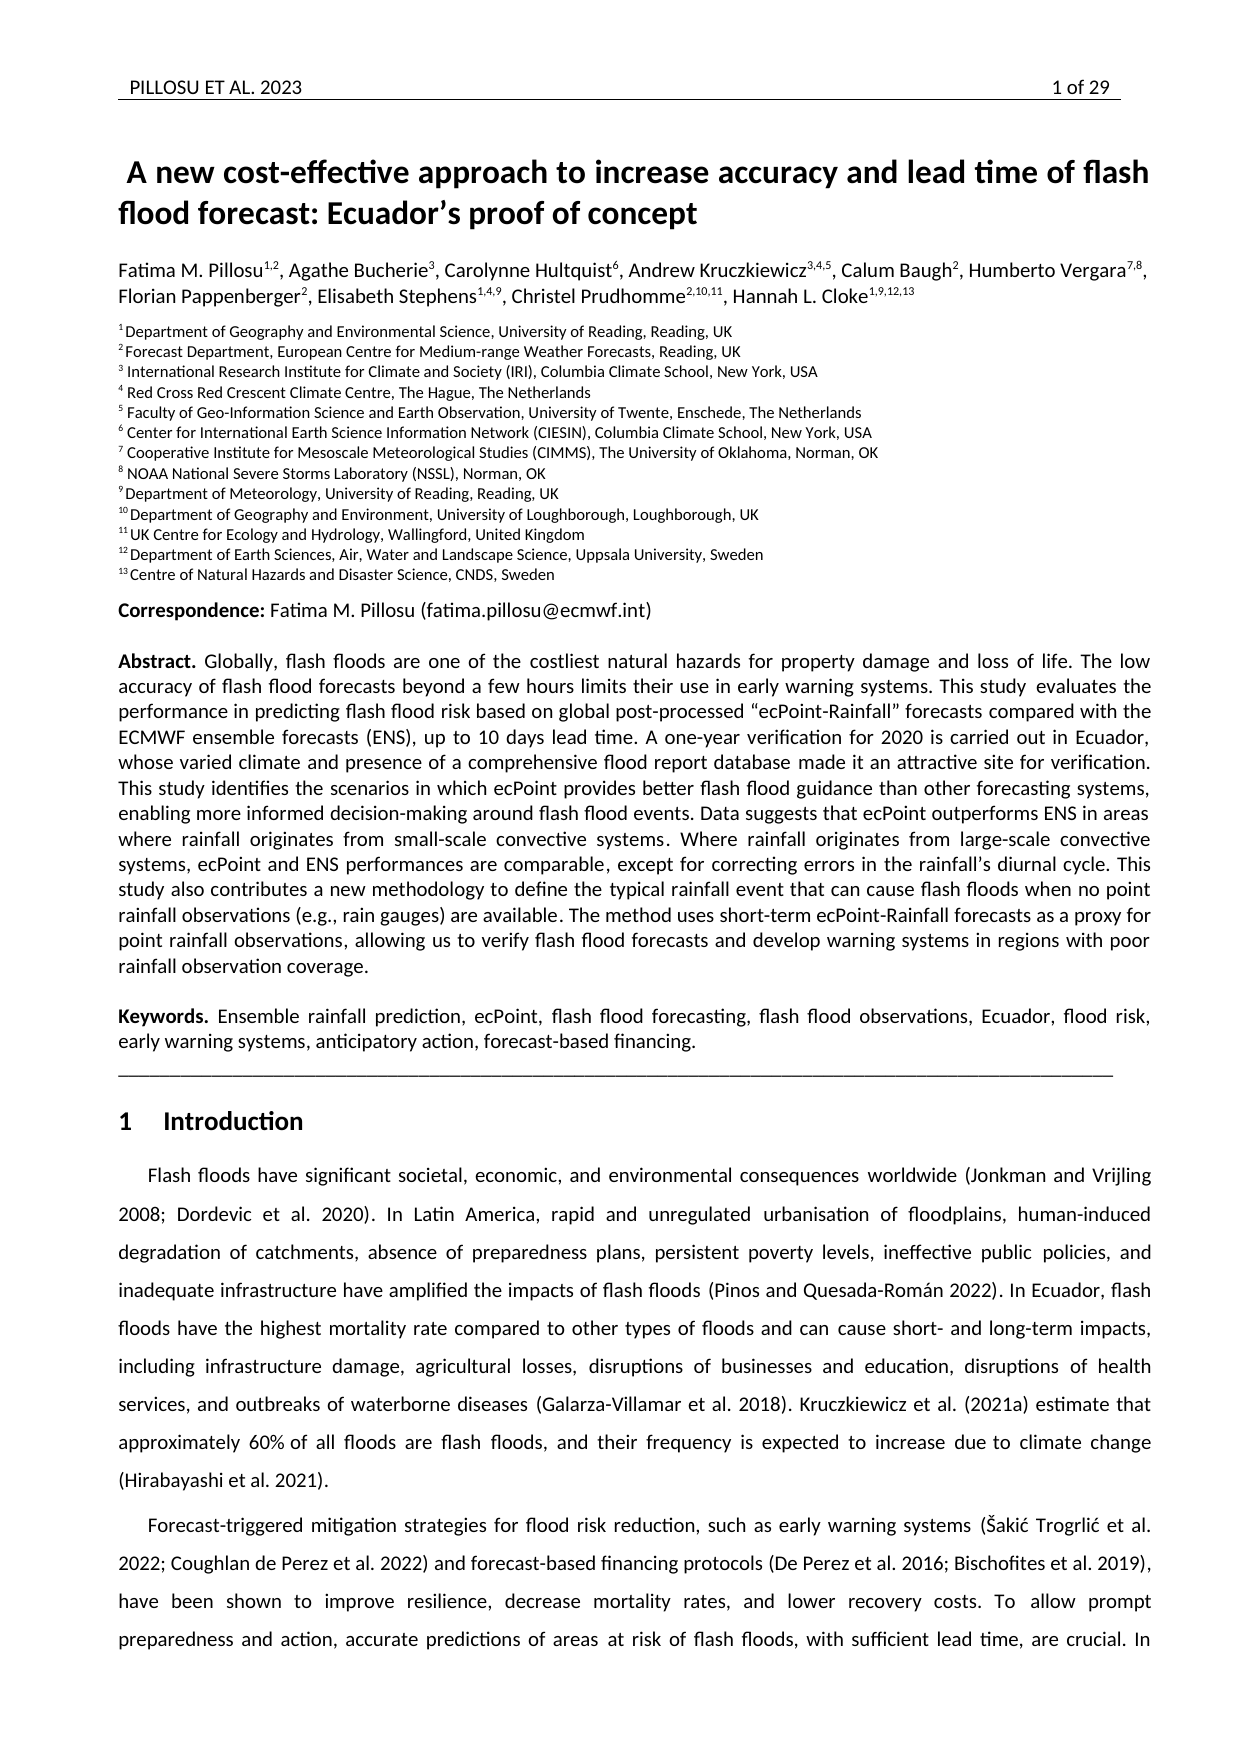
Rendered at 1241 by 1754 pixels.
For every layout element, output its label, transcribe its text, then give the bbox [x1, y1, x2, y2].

text 8 NOAA National Severe Storms Laboratory (NSSL), Norman, OK [118, 463, 1152, 483]
subtitle Introduction [118, 1104, 1152, 1138]
text 3 International Research Institute for Climate and Society (IRI), Columbia Climate School, New York, USA [118, 362, 1152, 382]
text 9 Department of Meteorology, University of Reading, Reading, UK [118, 483, 1152, 504]
text 12 Department of Earth Sciences, Air, Water and Landscape Science, Uppsala University, Sweden [118, 544, 1152, 565]
text Keywords. Ensemble rainfall prediction, ecPoint, flash flood forecasting, flash flood observations, Ecuador, flood risk, early warning systems, anticipatory action, forecast-based financing. [118, 1003, 1152, 1054]
text 10 Department of Geography and Environment, University of Loughborough, Loughborough, UK [118, 504, 1152, 524]
text 11 UK Centre for Ecology and Hydrology, Wallingford, United Kingdom [118, 524, 1152, 544]
text 5 Faculty of Geo-Information Science and Earth Observation, University of Twente, Enschede, The Netherlands [118, 402, 1152, 422]
text Flash floods have significant societal, economic, and environmental consequences worldwide . In Latin America, rapid and unregulated urbanisation of floodplains, human-induced degradation of catchments, absence of preparedness plans, persistent poverty levels, ineffective public policies, and inadequate infrastructure have amplified the impacts of flash floods . In Ecuador, flash floods have the highest mortality rate compared to other types of floods and can cause short- and long-term impacts, including infrastructure damage, agricultural losses, disruptions of businesses and education, disruptions of health services, and outbreaks of waterborne diseases . Kruczkiewicz et al. estimate that approximately 60% of all floods are flash floods, and their frequency is expected to increase due to climate change . [118, 1163, 1152, 1493]
text 13 Centre of Natural Hazards and Disaster Science, CNDS, Sweden [118, 565, 1152, 585]
text 1 Department of Geography and Environmental Science, University of Reading, Reading, UK [118, 321, 1152, 341]
text 7 Cooperative Institute for Mesoscale Meteorological Studies (CIMMS), The University of Oklahoma, Norman, OK [118, 443, 1152, 463]
title A new cost-effective approach to increase accuracy and lead time of flash flood forecast: Ecuador’s proof of concept [118, 151, 1152, 233]
title ________________________________________________________________________________________________ [118, 1054, 1152, 1079]
text Fatima M. Pillosu1,2, Agathe Bucherie3, Carolynne Hultquist6, Andrew Kruczkiewicz3,4,5, Calum Baugh2, Humberto Vergara7,8, Florian Pappenberger2, Elisabeth Stephens1,4,9, Christel Prudhomme2,10,11, Hannah L. Cloke1,9,12,13 [118, 258, 1152, 308]
text 6 Center for International Earth Science Information Network (CIESIN), Columbia Climate School, New York, USA [118, 422, 1152, 443]
text Correspondence: Fatima M. Pillosu (fatima.pillosu@ecmwf.int) [118, 597, 1152, 623]
text 4 Red Cross Red Crescent Climate Centre, The Hague, The Netherlands [118, 382, 1152, 402]
text 2 Forecast Department, European Centre for Medium-range Weather Forecasts, Reading, UK [118, 341, 1152, 362]
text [118, 1512, 1152, 1652]
text Abstract. Globally, flash floods are one of the costliest natural hazards for property damage and loss of life. The low accuracy of flash flood forecasts beyond a few hours limits their use in early warning systems. This study evaluates the performance in predicting flash flood risk based on global post-processed “ecPoint-Rainfall” forecasts compared with the ECMWF ensemble forecasts (ENS), up to 10 days lead time. A one-year verification for 2020 is carried out in Ecuador, whose varied climate and presence of a comprehensive flood report database made it an attractive site for verification. This study identifies the scenarios in which ecPoint provides better flash flood guidance than other forecasting systems, enabling more informed decision-making around flash flood events. Data suggests that ecPoint outperforms ENS in areas where rainfall originates from small-scale convective systems. Where rainfall originates from large-scale convective systems, ecPoint and ENS performances are comparable, except for correcting errors in the rainfall’s diurnal cycle. This study also contributes a new methodology to define the typical rainfall event that can cause flash floods when no point rainfall observations (e.g., rain gauges) are available. The method uses short-term ecPoint-Rainfall forecasts as a proxy for point rainfall observations, allowing us to verify flash flood forecasts and develop warning systems in regions with poor rainfall observation coverage. [118, 648, 1152, 978]
